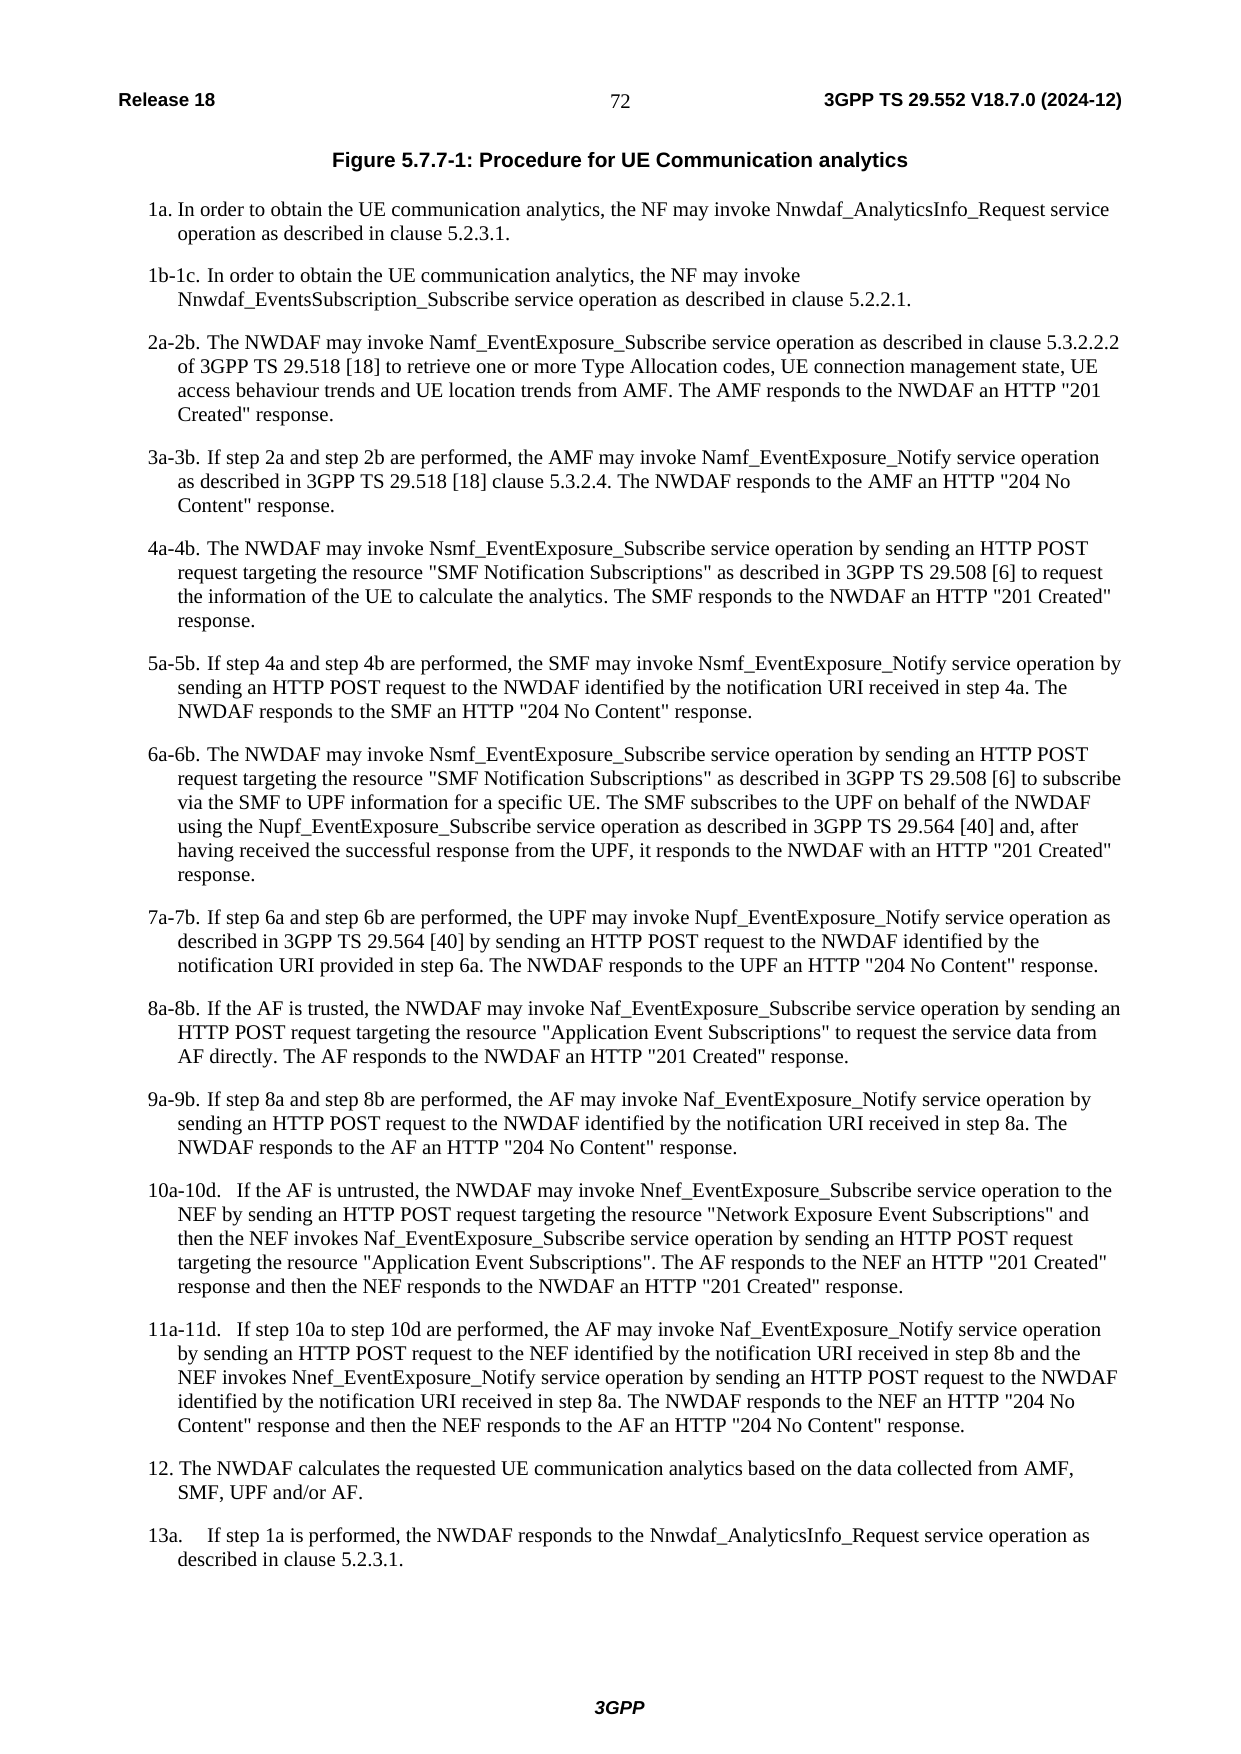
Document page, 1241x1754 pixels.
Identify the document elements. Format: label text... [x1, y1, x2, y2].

text 1a. In order to obtain the UE communication analytics, the NF may invoke Nnwdaf_AnalyticsInfo_Request service operation as described in clause 5.2.3.1. [148, 196, 1122, 244]
text 5a-5b. If step 4a and step 4b are performed, the SMF may invoke Nsmf_EventExposure_Notify service operation by sending an HTTP POST request to the NWDAF identified by the notification URI received in step 4a. The NWDAF responds to the SMF an HTTP "204 No Content" response. [148, 651, 1122, 723]
text 1b-1c. In order to obtain the UE communication analytics, the NF may invoke Nnwdaf_EventsSubscription_Subscribe service operation as described in clause 5.2.2.1. [148, 263, 1122, 311]
text 7a-7b. If step 6a and step 6b are performed, the UPF may invoke Nupf_EventExposure_Notify service operation as described in 3GPP TS 29.564 [40] by sending an HTTP POST request to the NWDAF identified by the notification URI provided in step 6a. The NWDAF responds to the UPF an HTTP "204 No Content" response. [148, 905, 1122, 977]
text 6a-6b. The NWDAF may invoke Nsmf_EventExposure_Subscribe service operation by sending an HTTP POST request targeting the resource "SMF Notification Subscriptions" as described in 3GPP TS 29.508 [6] to subscribe via the SMF to UPF information for a specific UE. The SMF subscribes to the UPF on behalf of the NWDAF using the Nupf_EventExposure_Subscribe service operation as described in 3GPP TS 29.564 [40] and, after having received the successful response from the UPF, it responds to the NWDAF with an HTTP "201 Created" response. [148, 742, 1122, 886]
text 10a-10d. If the AF is untrusted, the NWDAF may invoke Nnef_EventExposure_Subscribe service operation to the NEF by sending an HTTP POST request targeting the resource "Network Exposure Event Subscriptions" and then the NEF invokes Naf_EventExposure_Subscribe service operation by sending an HTTP POST request targeting the resource "Application Event Subscriptions". The AF responds to the NEF an HTTP "201 Created" response and then the NEF responds to the NWDAF an HTTP "201 Created" response. [148, 1178, 1122, 1298]
text Figure 5.7.7-1: Procedure for UE Communication analytics [118, 147, 1122, 171]
text 3a-3b. If step 2a and step 2b are performed, the AMF may invoke Namf_EventExposure_Notify service operation as described in 3GPP TS 29.518 [18] clause 5.3.2.4. The NWDAF responds to the AMF an HTTP "204 No Content" response. [148, 445, 1122, 517]
text 11a-11d. If step 10a to step 10d are performed, the AF may invoke Naf_EventExposure_Notify service operation by sending an HTTP POST request to the NEF identified by the notification URI received in step 8b and the NEF invokes Nnef_EventExposure_Notify service operation by sending an HTTP POST request to the NWDAF identified by the notification URI received in step 8a. The NWDAF responds to the NEF an HTTP "204 No Content" response and then the NEF responds to the AF an HTTP "204 No Content" response. [148, 1317, 1122, 1437]
text 8a-8b. If the AF is trusted, the NWDAF may invoke Naf_EventExposure_Subscribe service operation by sending an HTTP POST request targeting the resource "Application Event Subscriptions" to request the service data from AF directly. The AF responds to the NWDAF an HTTP "201 Created" response. [148, 996, 1122, 1068]
text 2a-2b. The NWDAF may invoke Namf_EventExposure_Subscribe service operation as described in clause 5.3.2.2.2 of 3GPP TS 29.518 [18] to retrieve one or more Type Allocation codes, UE connection management state, UE access behaviour trends and UE location trends from AMF. The AMF responds to the NWDAF an HTTP "201 Created" response. [148, 330, 1122, 426]
text 13a. If step 1a is performed, the NWDAF responds to the Nnwdaf_AnalyticsInfo_Request service operation as described in clause 5.2.3.1. [148, 1523, 1122, 1571]
text 12. The NWDAF calculates the requested UE communication analytics based on the data collected from AMF, SMF, UPF and/or AF. [148, 1456, 1122, 1504]
text 4a-4b. The NWDAF may invoke Nsmf_EventExposure_Subscribe service operation by sending an HTTP POST request targeting the resource "SMF Notification Subscriptions" as described in 3GPP TS 29.508 [6] to request the information of the UE to calculate the analytics. The SMF responds to the NWDAF an HTTP "201 Created" response. [148, 536, 1122, 632]
text 9a-9b. If step 8a and step 8b are performed, the AF may invoke Naf_EventExposure_Notify service operation by sending an HTTP POST request to the NWDAF identified by the notification URI received in step 8a. The NWDAF responds to the AF an HTTP "204 No Content" response. [148, 1087, 1122, 1159]
